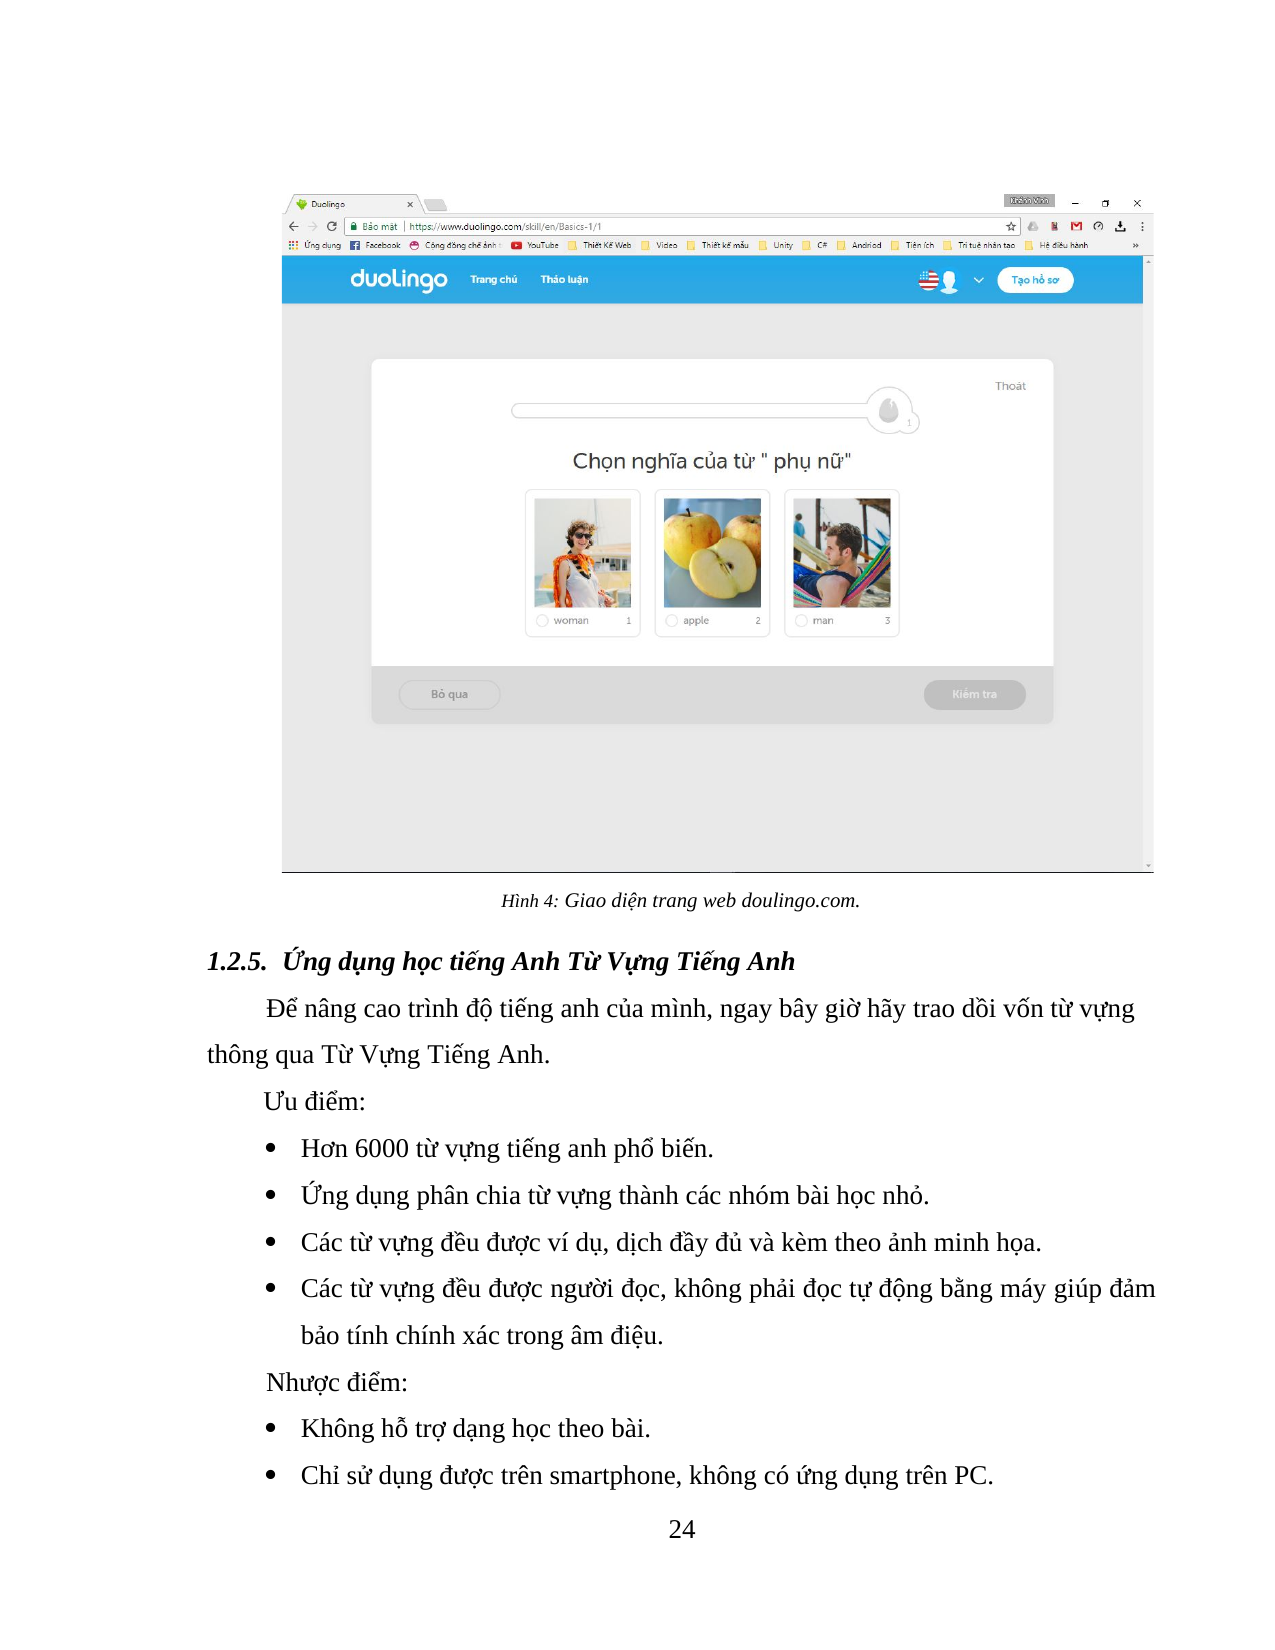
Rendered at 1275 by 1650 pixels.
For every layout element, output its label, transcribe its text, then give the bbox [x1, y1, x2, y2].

list Các từ vựng đều được ví dụ, dịch đầy đủ và kèm theo ảnh minh họa. [266, 1226, 1157, 1257]
text Hình 4: Giao diện trang web doulingo.com. [207, 888, 1157, 912]
list Ứng dụng phân chia từ vựng thành các nhóm bài học nhỏ. [266, 1179, 1157, 1210]
list Ưu điểm: [207, 1085, 1157, 1116]
list Hơn 6000 từ vựng tiếng anh phổ biến. [266, 1132, 1157, 1163]
list Chỉ sử dụng được trên smartphone, không có ứng dụng trên PC. [266, 1459, 1157, 1491]
picture [281, 194, 1154, 873]
list Không hỗ trợ dạng học theo bài. [266, 1413, 1157, 1444]
list Ứng dụng học tiếng Anh Từ Vựng Tiếng Anh [207, 945, 1157, 976]
list Nhược điểm: [266, 1366, 1157, 1397]
text Để nâng cao trình độ tiếng anh của mình, ngay bây giờ hãy trao dồi vốn từ vựng thông qua Từ Vựng Tiếng Anh. [207, 992, 1157, 1070]
list Các từ vựng đều được người đọc, không phải đọc tự động bằng máy giúp đảm bảo tính chính xác trong âm điệu. [266, 1272, 1157, 1350]
